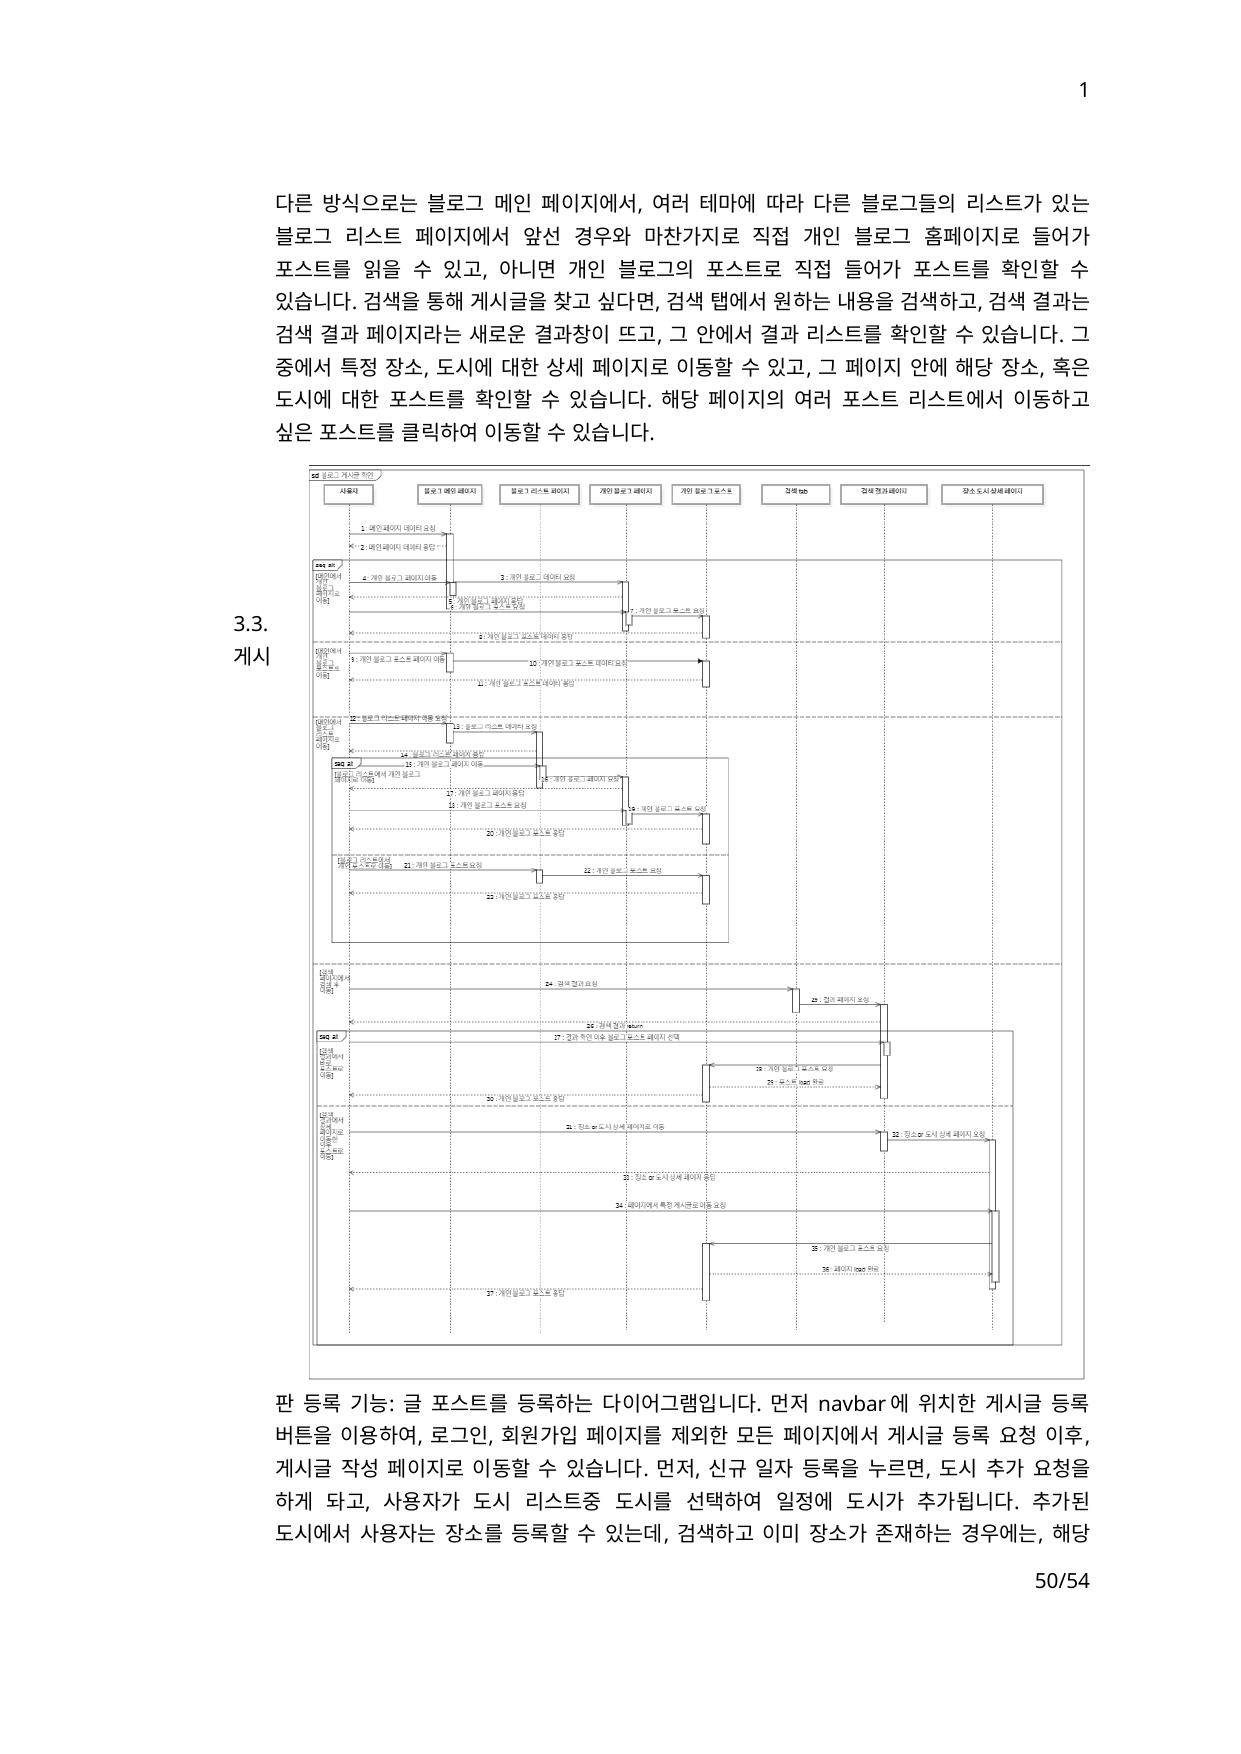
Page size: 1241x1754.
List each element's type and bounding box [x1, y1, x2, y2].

list [233, 187, 1090, 447]
picture [309, 465, 1091, 1387]
list [233, 608, 1090, 1548]
